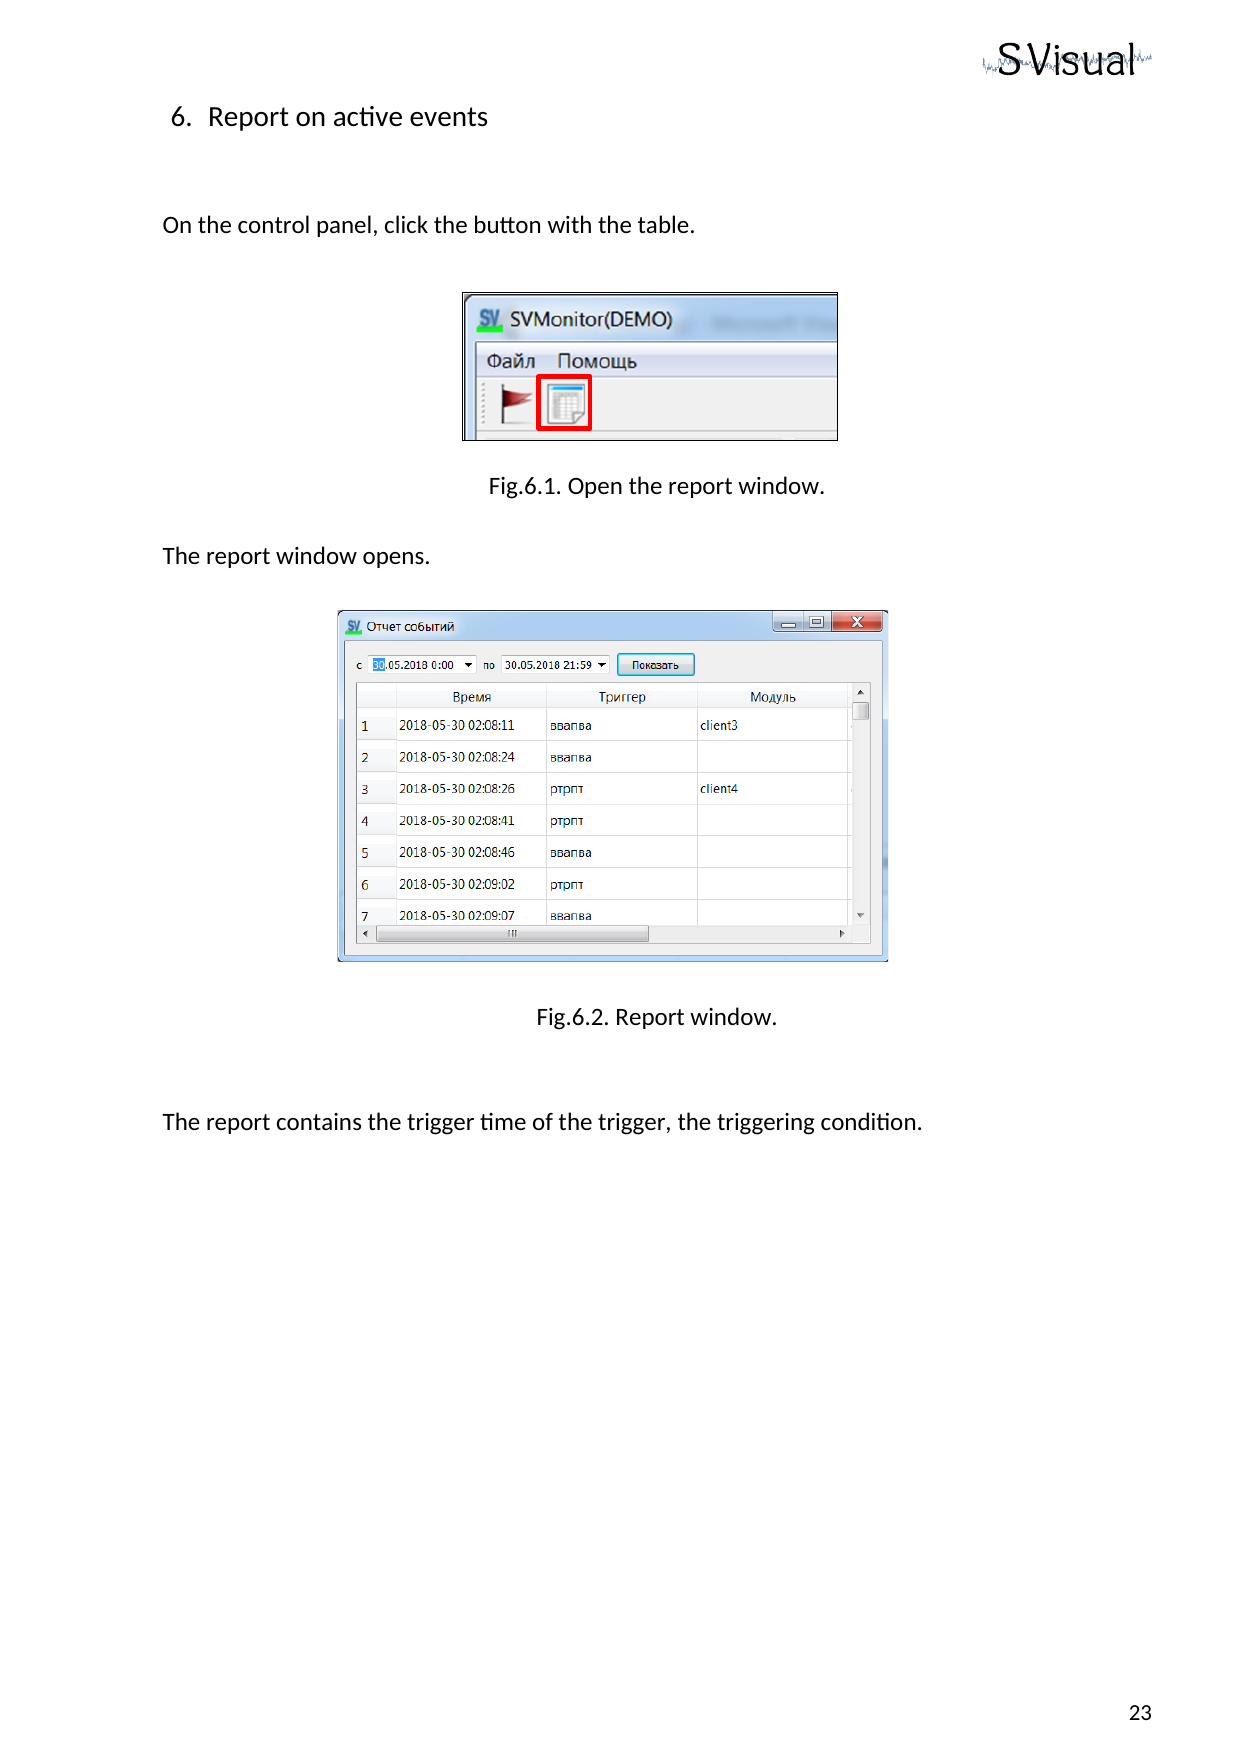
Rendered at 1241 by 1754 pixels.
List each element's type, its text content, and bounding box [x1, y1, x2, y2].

list Report on active events [170, 98, 1152, 134]
picture [337, 610, 889, 962]
list The report contains the trigger time of the trigger, the triggering condition. [133, 1106, 1152, 1137]
list Fig.6.1. Open the report window. [133, 470, 1152, 501]
list On the control panel, click the button with the table. [133, 209, 1152, 240]
picture [463, 293, 837, 440]
picture [982, 29, 1152, 87]
list Fig.6.2. Report window. [133, 1001, 1152, 1032]
list The report window opens. [133, 540, 1152, 571]
